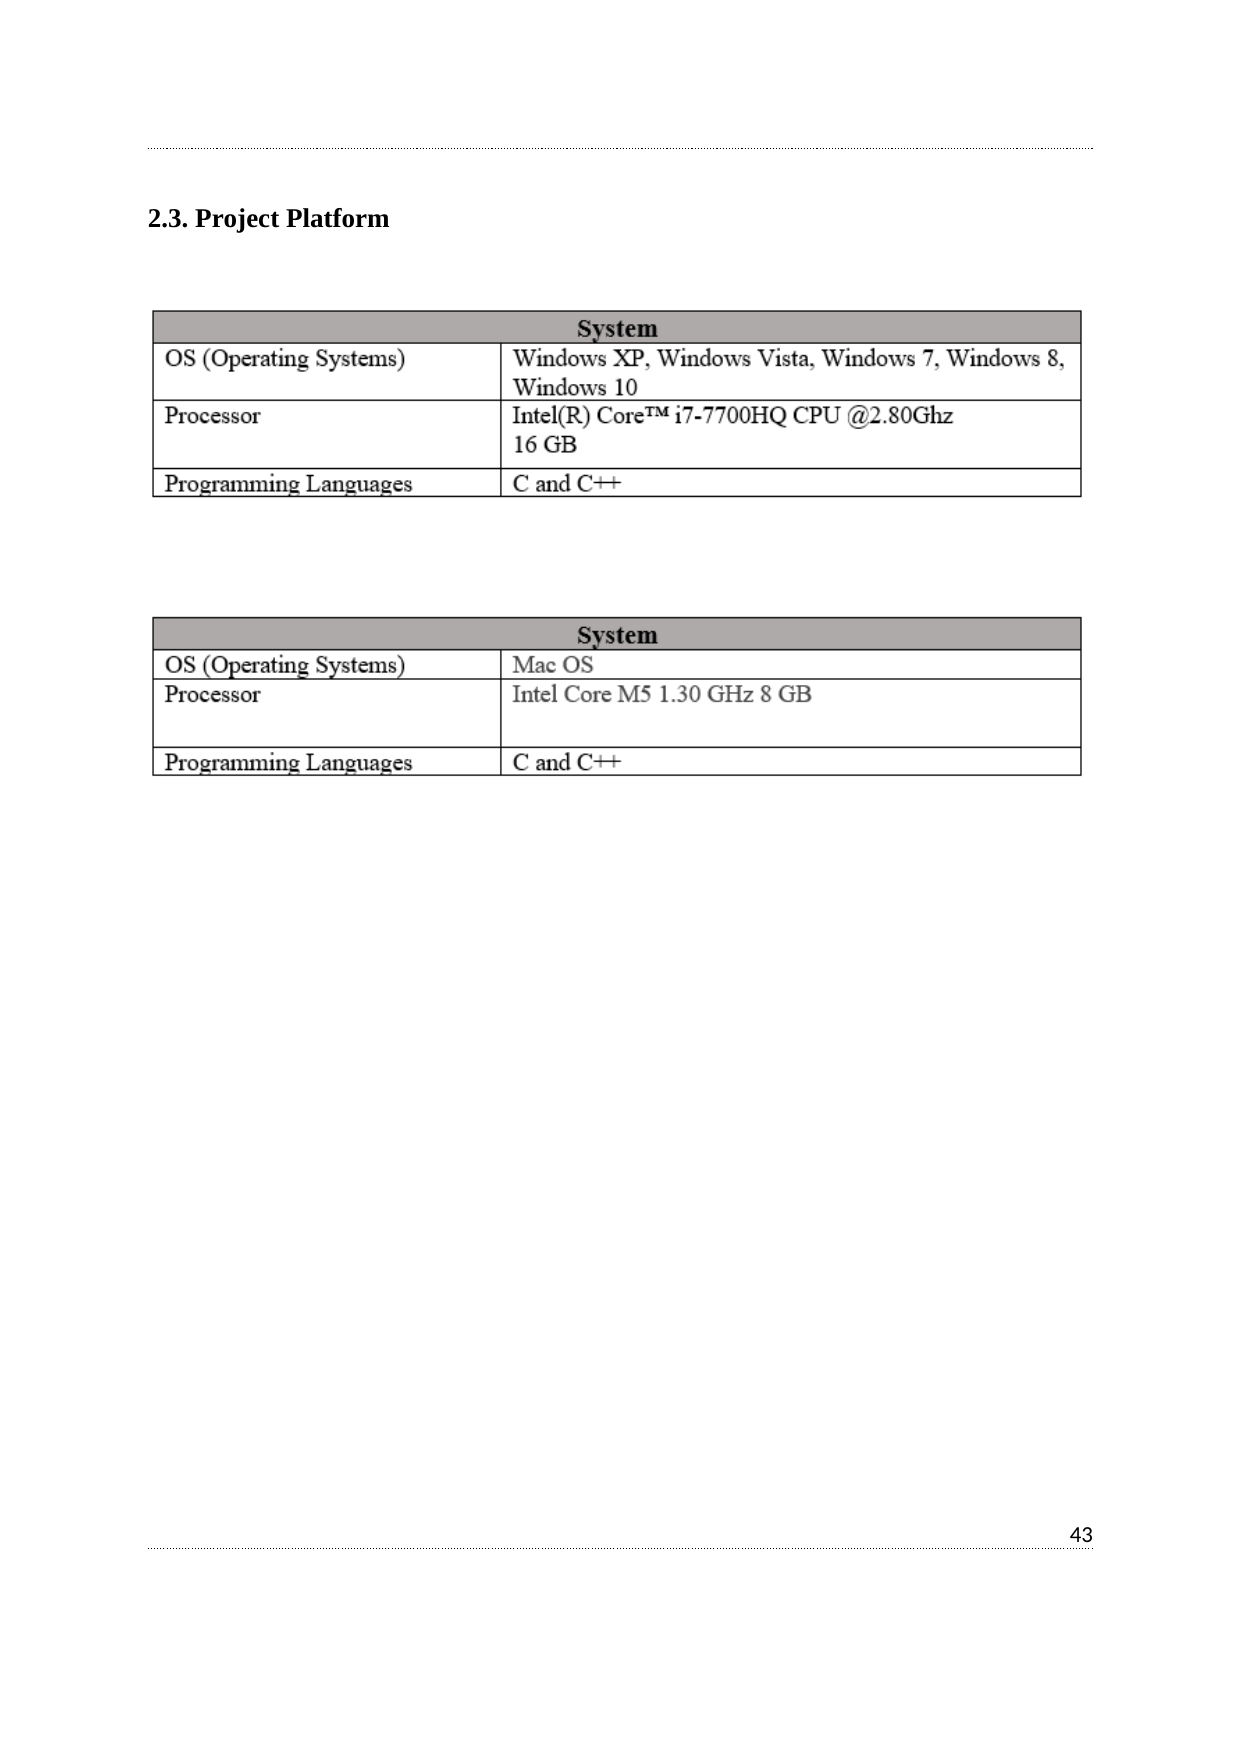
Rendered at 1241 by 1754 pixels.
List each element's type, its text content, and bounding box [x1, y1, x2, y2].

text 43 [148, 1512, 1093, 1549]
text 2.3. Project Platform [148, 194, 1093, 233]
picture [147, 298, 1093, 790]
